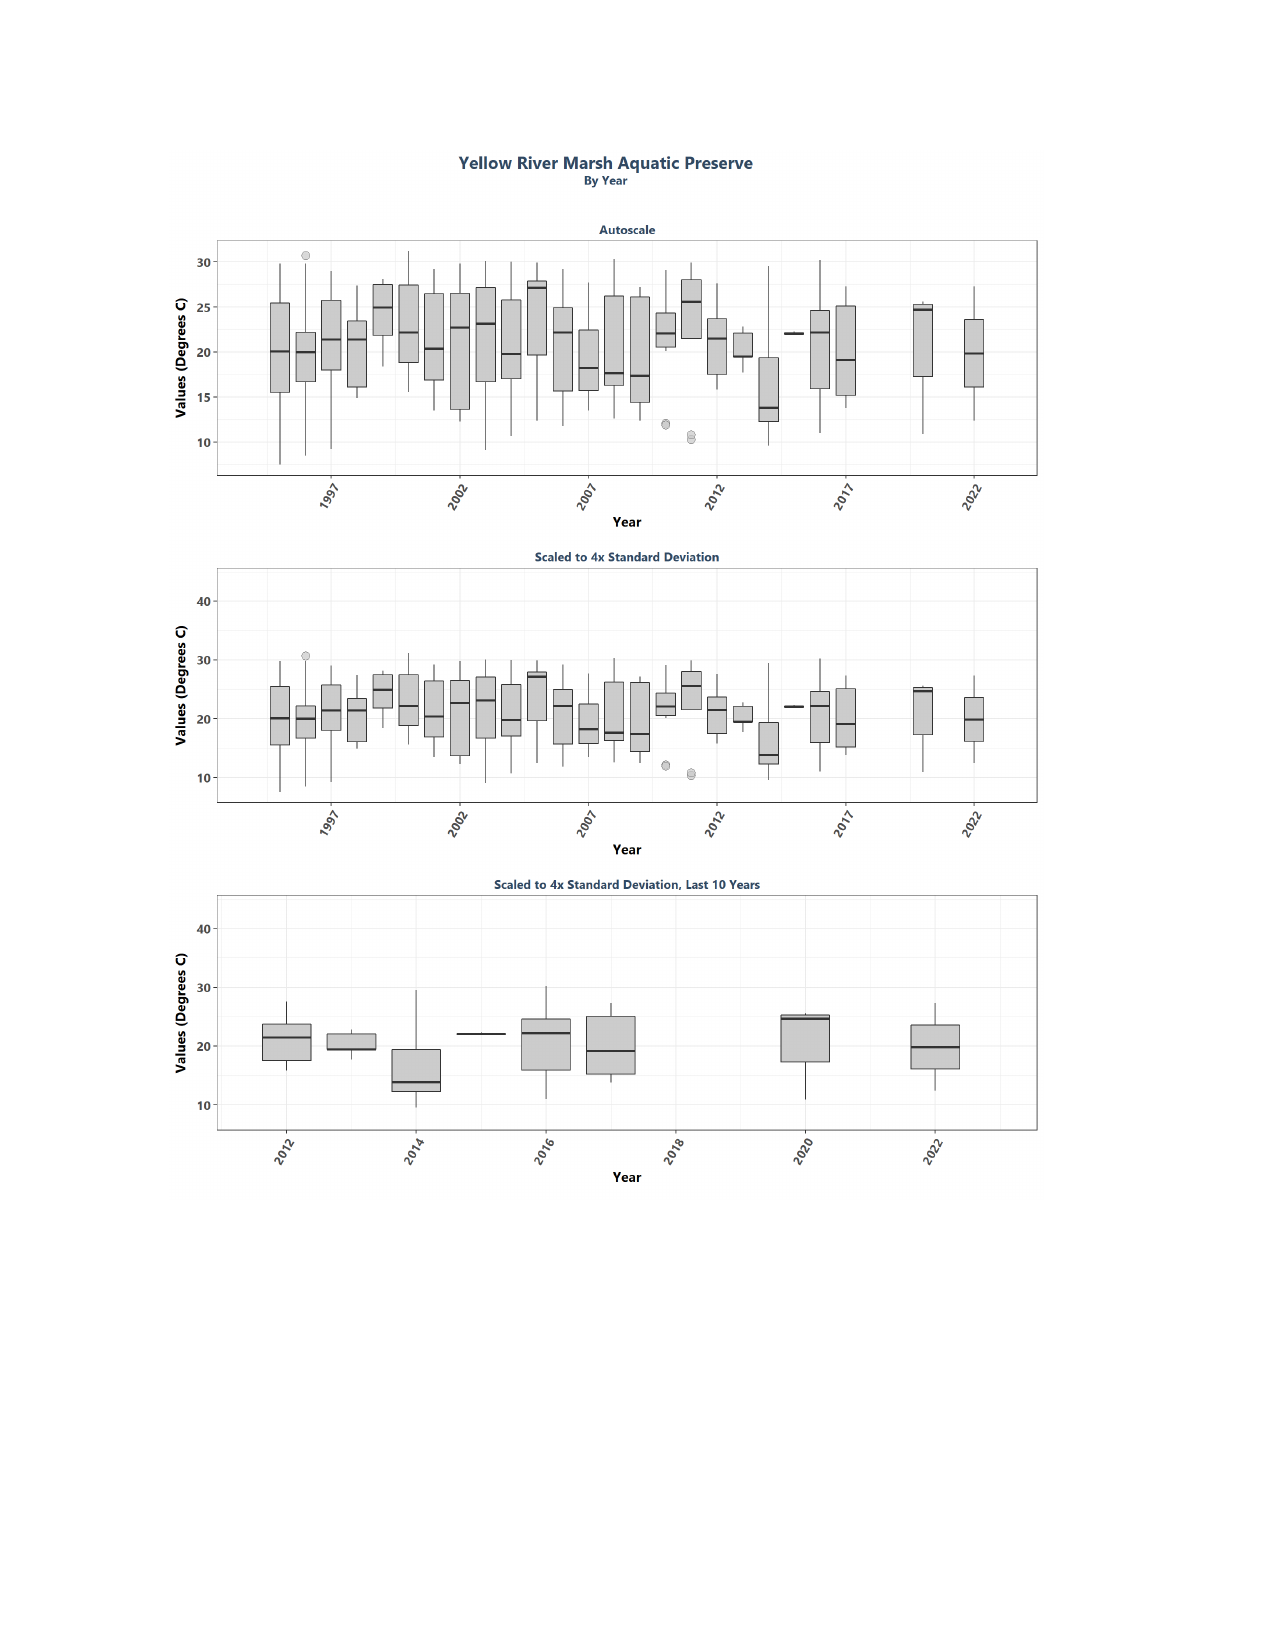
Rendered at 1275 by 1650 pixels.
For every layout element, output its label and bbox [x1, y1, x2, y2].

picture [168, 150, 1044, 1200]
